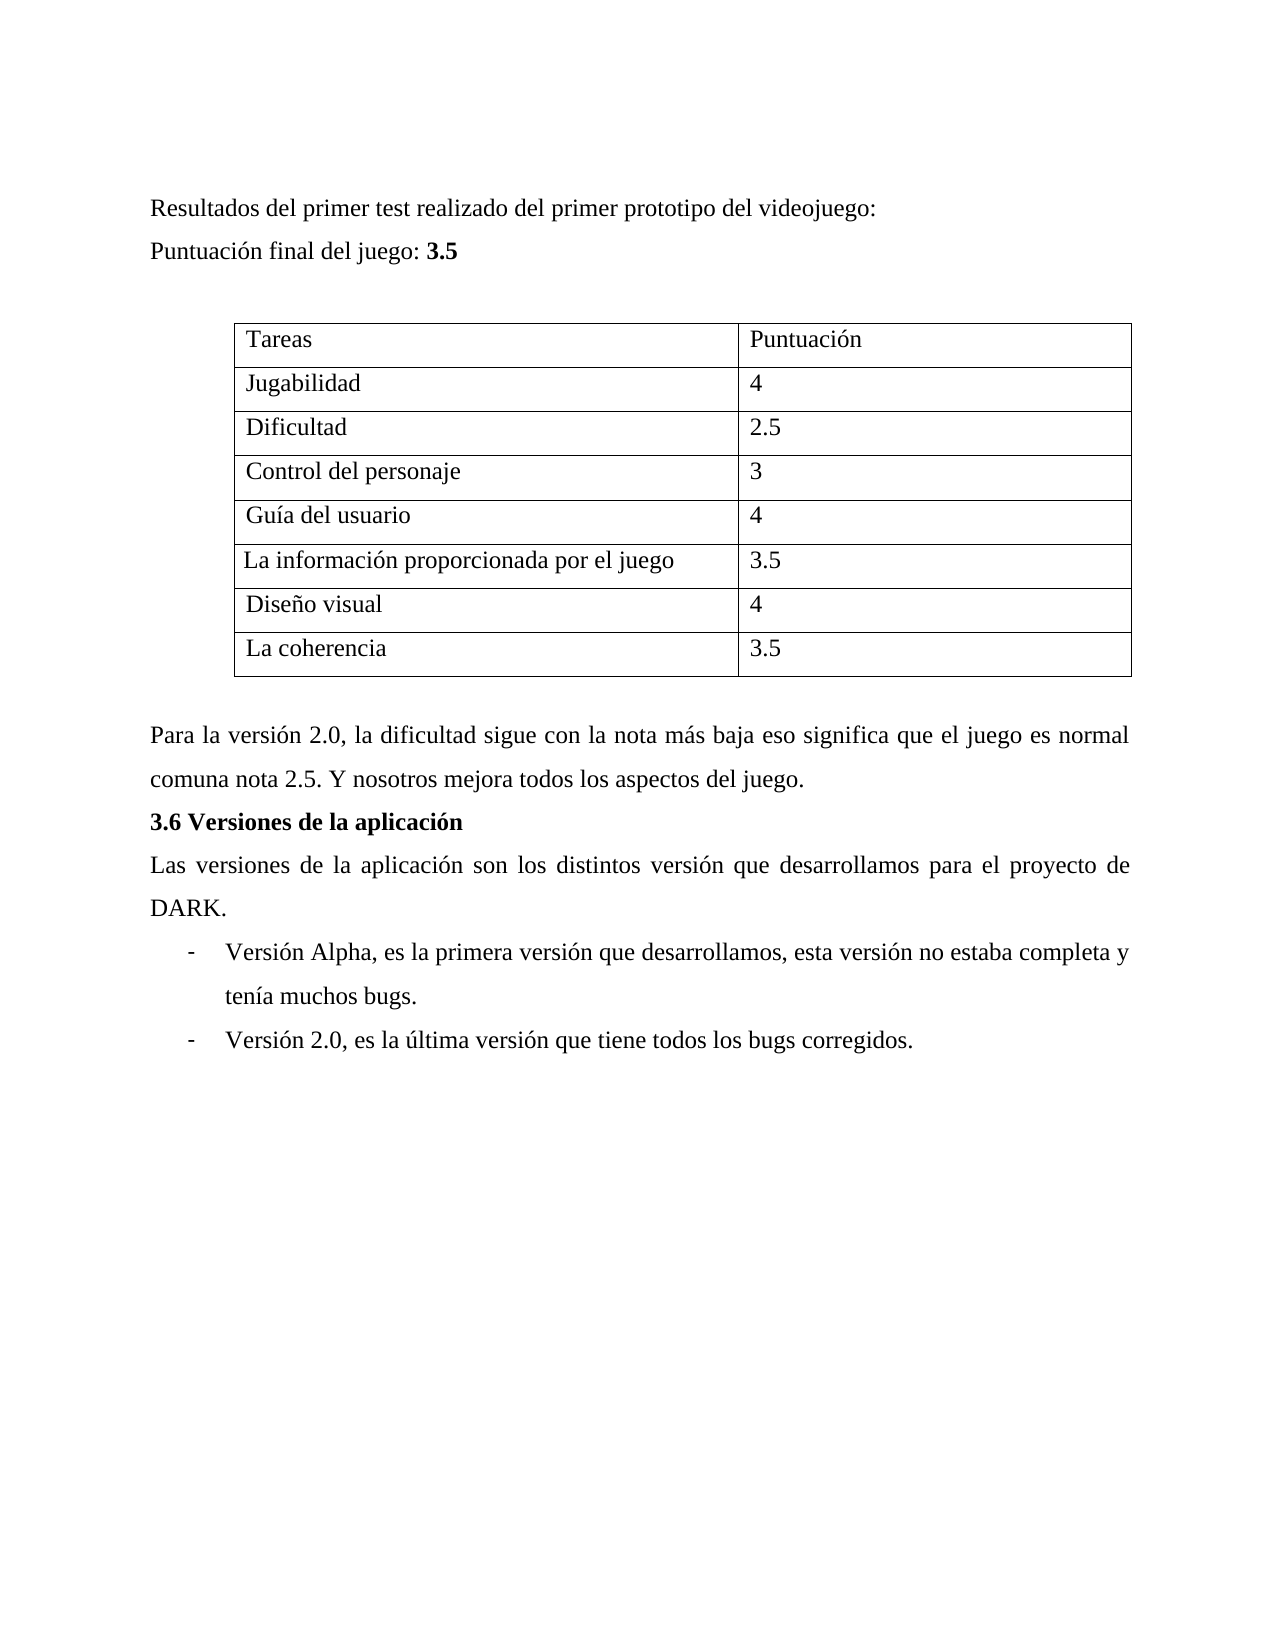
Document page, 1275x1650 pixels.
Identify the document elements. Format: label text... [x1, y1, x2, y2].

table_cell 4 [739, 368, 1131, 411]
list Versión Alpha, es la primera versión que desarrollamos, esta versión no estaba completa y tenía muchos bugs. [187, 936, 1131, 1010]
text Las versiones de la aplicación son los distintos versión que desarrollamos para el proyecto de DARK. [150, 850, 1131, 922]
text Puntuación final del juego: 3.5 [150, 236, 1131, 265]
table_header Puntuación [739, 324, 1131, 367]
table_cell Jugabilidad [235, 368, 738, 411]
list Versión 2.0, es la última versión que tiene todos los bugs corregidos. [187, 1024, 1131, 1055]
table_cell La información proporcionada por el juego [235, 545, 738, 588]
table_cell Dificultad [235, 412, 738, 455]
table_cell 4 [739, 501, 1131, 544]
table_cell 3 [739, 456, 1131, 499]
table_cell 4 [739, 589, 1131, 632]
table_cell 2.5 [739, 412, 1131, 455]
table_cell 3.5 [739, 545, 1131, 588]
text 3.6 Versiones de la aplicación [150, 807, 1131, 836]
table_cell Control del personaje [235, 456, 738, 499]
table_header Tareas [235, 324, 738, 367]
table_cell La coherencia [235, 633, 738, 676]
table_cell 3.5 [739, 633, 1131, 676]
text Resultados del primer test realizado del primer prototipo del videojuego: [150, 193, 1131, 222]
table_cell Guía del usuario [235, 501, 738, 544]
table_cell Diseño visual [235, 589, 738, 632]
text Para la versión 2.0, la dificultad sigue con la nota más baja eso significa que el juego es normal comuna nota 2.5. Y nosotros mejora todos los aspectos del juego. [150, 721, 1131, 792]
